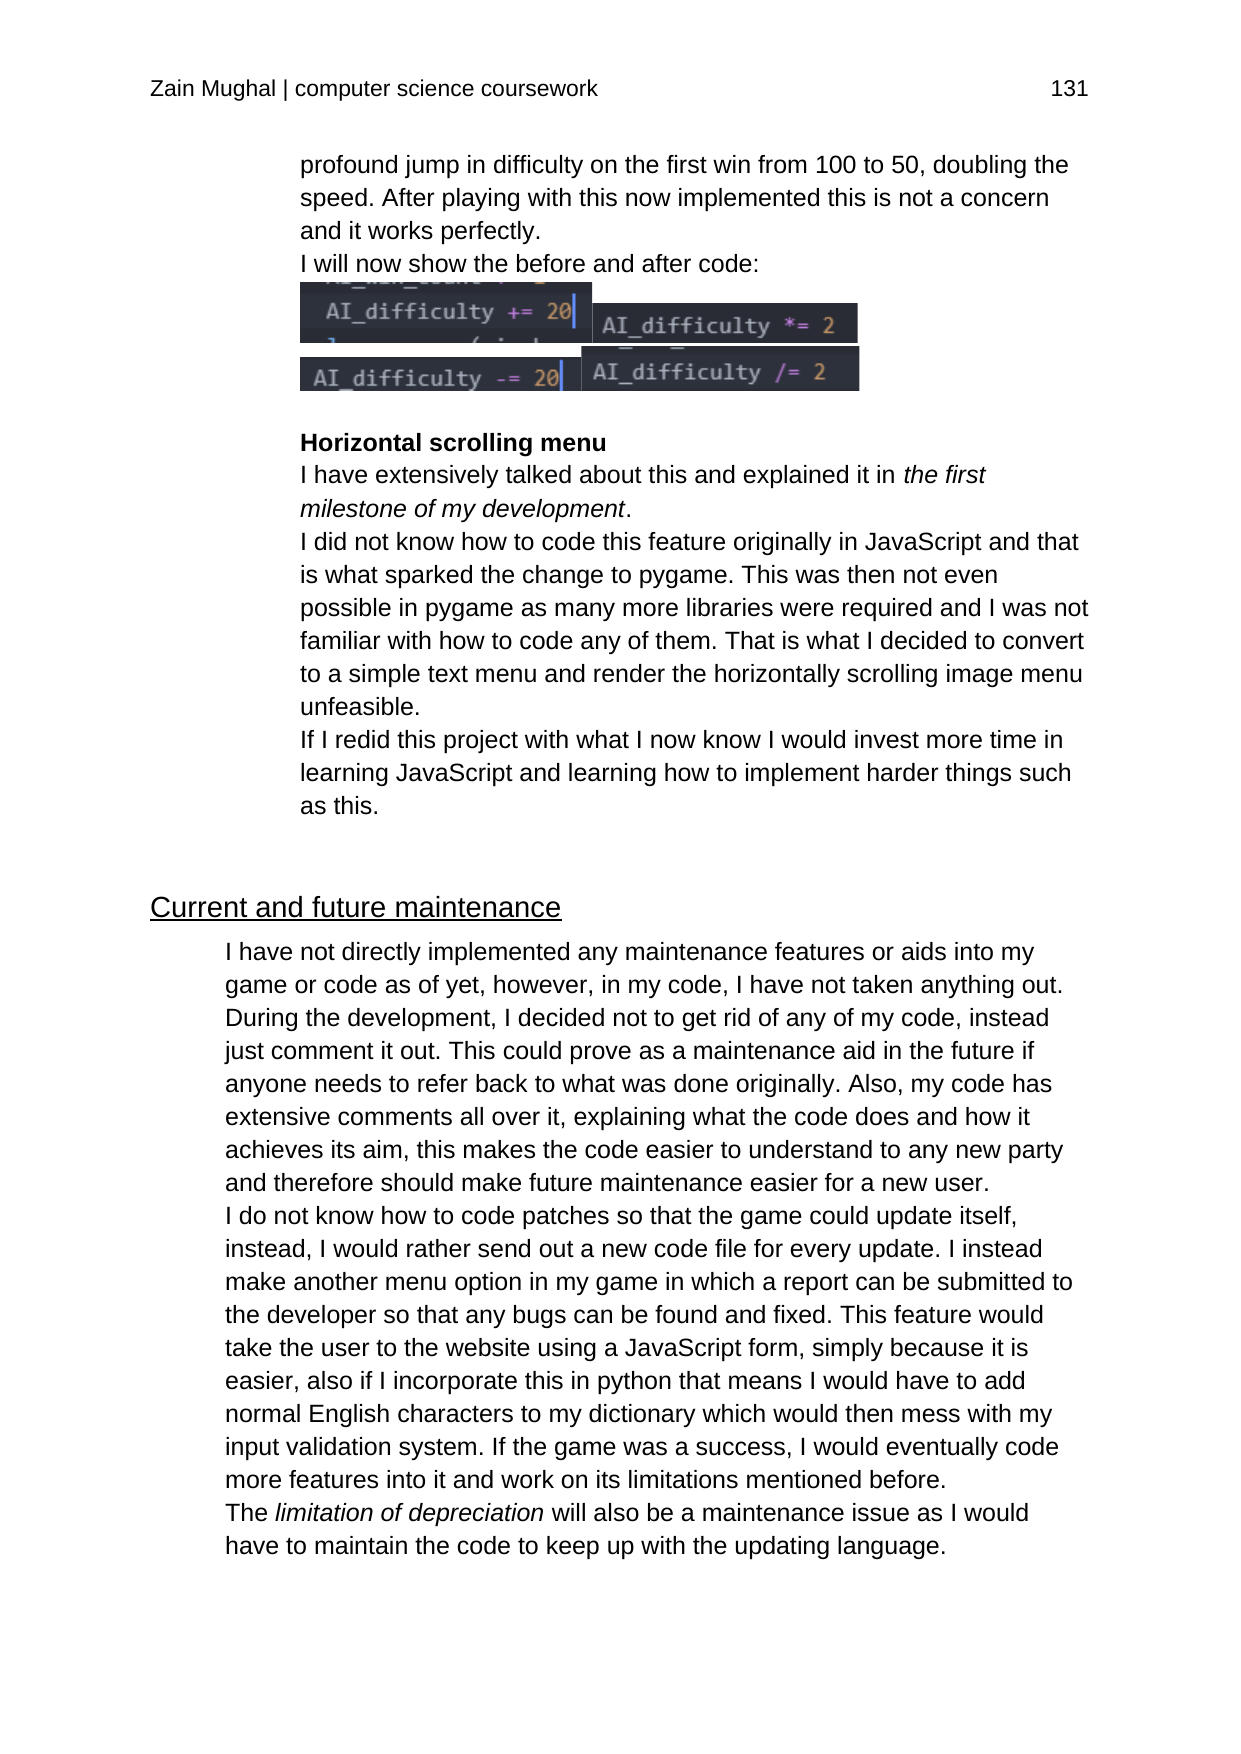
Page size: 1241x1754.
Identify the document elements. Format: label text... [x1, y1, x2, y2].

text If I redid this project with what I now know I would invest more time in learning JavaScript and learning how to implement harder things such as this. [300, 725, 1090, 819]
subtitle Current and future maintenance [150, 890, 1090, 924]
text I will now show the before and after code: [300, 249, 1090, 278]
text I do not know how to code patches so that the game could update itself, instead, I would rather send out a new code file for every update. I instead make another menu option in my game in which a report can be submitted to the developer so that any bugs can be found and fixed. This feature would take the user to the website using a JavaScript form, simply because it is easier, also if I incorporate this in python that means I would have to add normal English characters to my dictionary which would then mess with my input validation system. If the game was a success, I would eventually code more features into it and work on its limitations mentioned before. [225, 1201, 1090, 1494]
text Horizontal scrolling menu [300, 427, 1090, 456]
text The limitation of depreciation will also be a maintenance issue as I would have to maintain the code to keep up with the updating language. [225, 1498, 1090, 1560]
picture [300, 282, 858, 343]
picture [300, 346, 860, 391]
text I have not directly implemented any maintenance features or aids into my game or code as of yet, however, in my code, I have not taken anything out. During the development, I decided not to get rid of any of my code, instead just comment it out. This could prove as a maintenance aid in the future if anyone needs to refer back to what was done originally. Also, my code has extensive comments all over it, explaining what the code does and how it achieves its aim, this makes the code easier to understand to any new party and therefore should make future maintenance easier for a new user. [225, 937, 1090, 1197]
text I did not know how to code this feature originally in JavaScript and that is what sparked the change to pygame. This was then not even possible in pygame as many more libraries were required and I was not familiar with how to code any of them. That is what I decided to convert to a simple text menu and render the horizontally scrolling image menu unfeasible. [300, 527, 1090, 720]
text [300, 150, 1090, 245]
text I have extensively talked about this and explained it in the first milestone of my development. [300, 461, 1090, 522]
